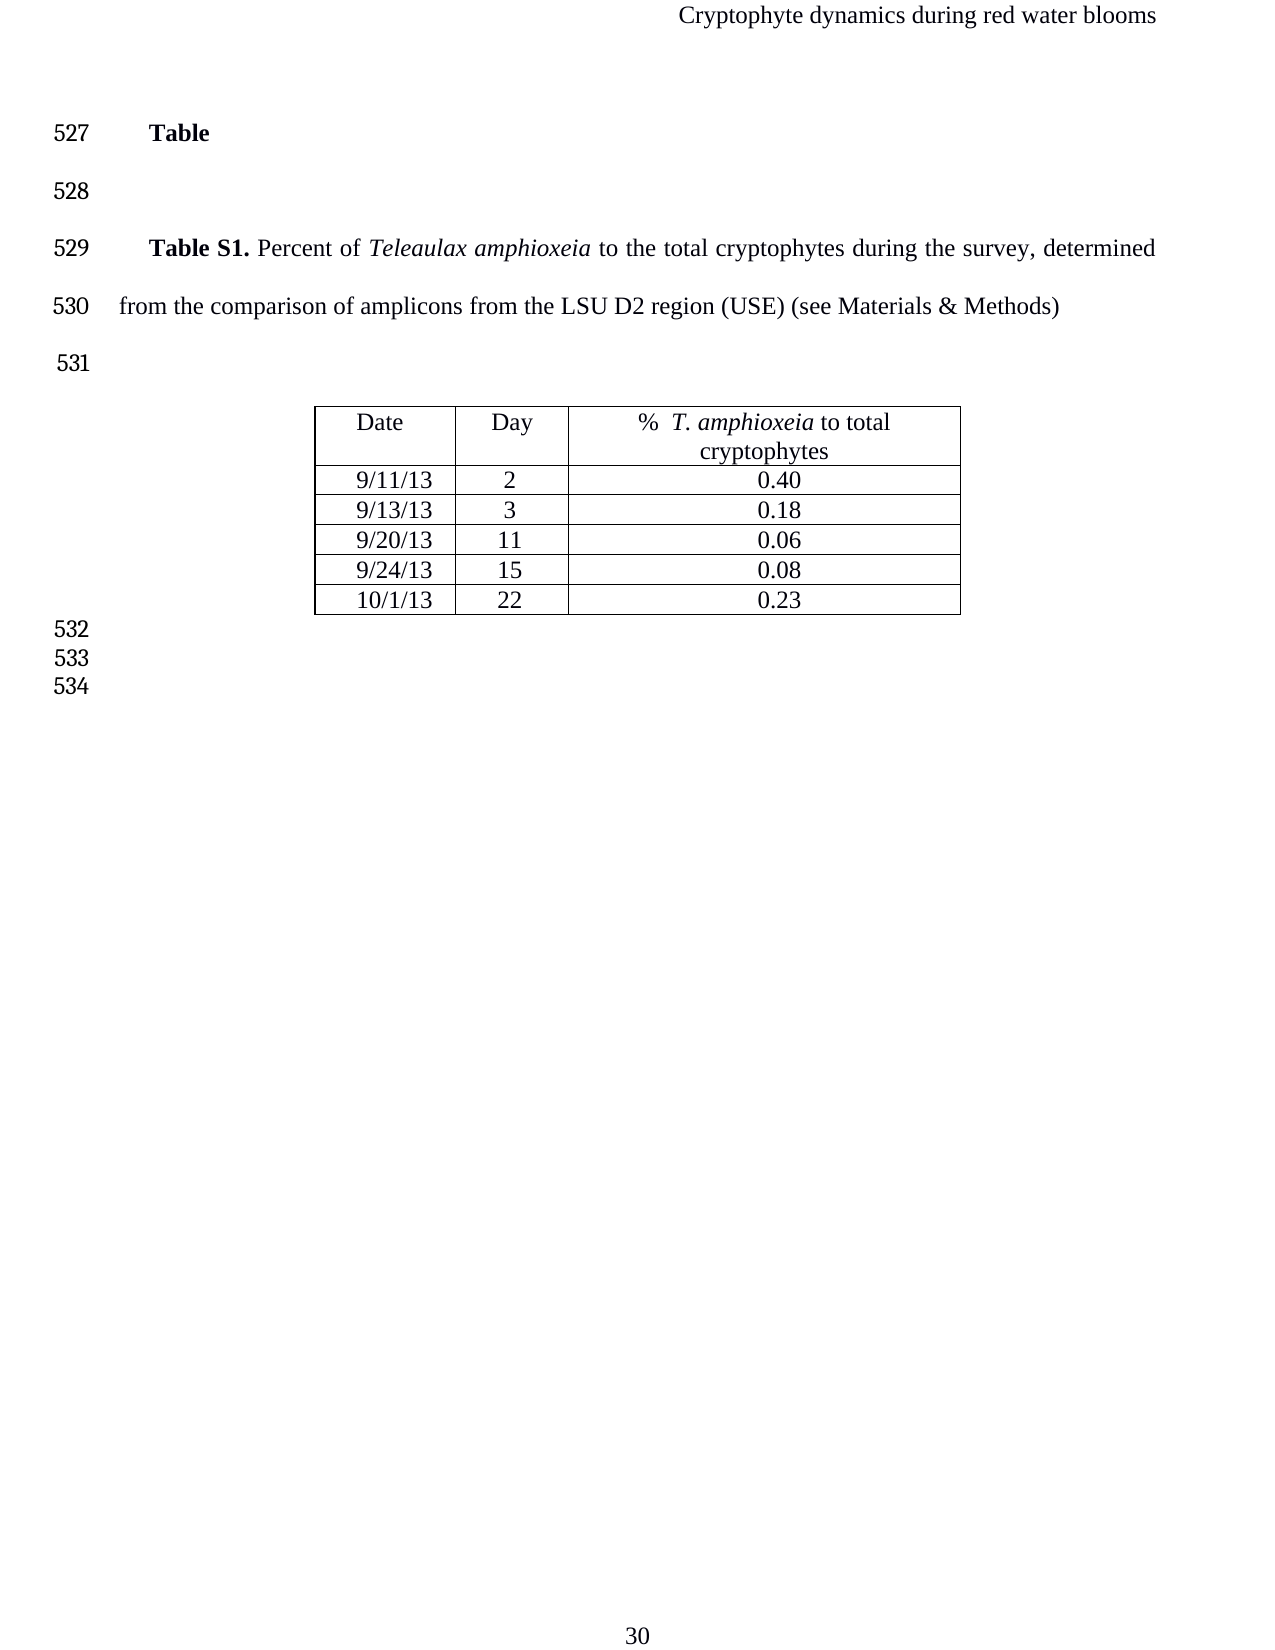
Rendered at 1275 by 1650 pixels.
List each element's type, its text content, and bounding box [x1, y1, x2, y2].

table_cell 9/13/13 [316, 495, 455, 524]
table_cell 0.06 [569, 525, 960, 554]
table_cell 22 [456, 585, 568, 613]
table_cell 0.18 [569, 495, 960, 524]
table_cell 0.23 [569, 585, 960, 613]
table_header % T. amphioxeia to total cryptophytes [569, 407, 960, 464]
table_cell 10/1/13 [316, 585, 455, 613]
table_cell 0.40 [569, 466, 960, 494]
table_cell 3 [456, 495, 568, 524]
table_cell 9/24/13 [316, 555, 455, 584]
table_cell 11 [456, 525, 568, 554]
table_cell 15 [456, 555, 568, 584]
table_cell 0.08 [569, 555, 960, 584]
text Table S1. Percent of Teleaulax amphioxeia to the total cryptophytes during the survey, determined from the comparison of amplicons from the LSU D2 region (USE) (see Materials & Methods) [118, 233, 1156, 320]
table_header Date [316, 407, 455, 464]
table_cell 9/11/13 [316, 466, 455, 494]
text Table [118, 118, 1156, 147]
table_cell 2 [456, 466, 568, 494]
table_header Day [456, 407, 568, 464]
table_cell 9/20/13 [316, 525, 455, 554]
